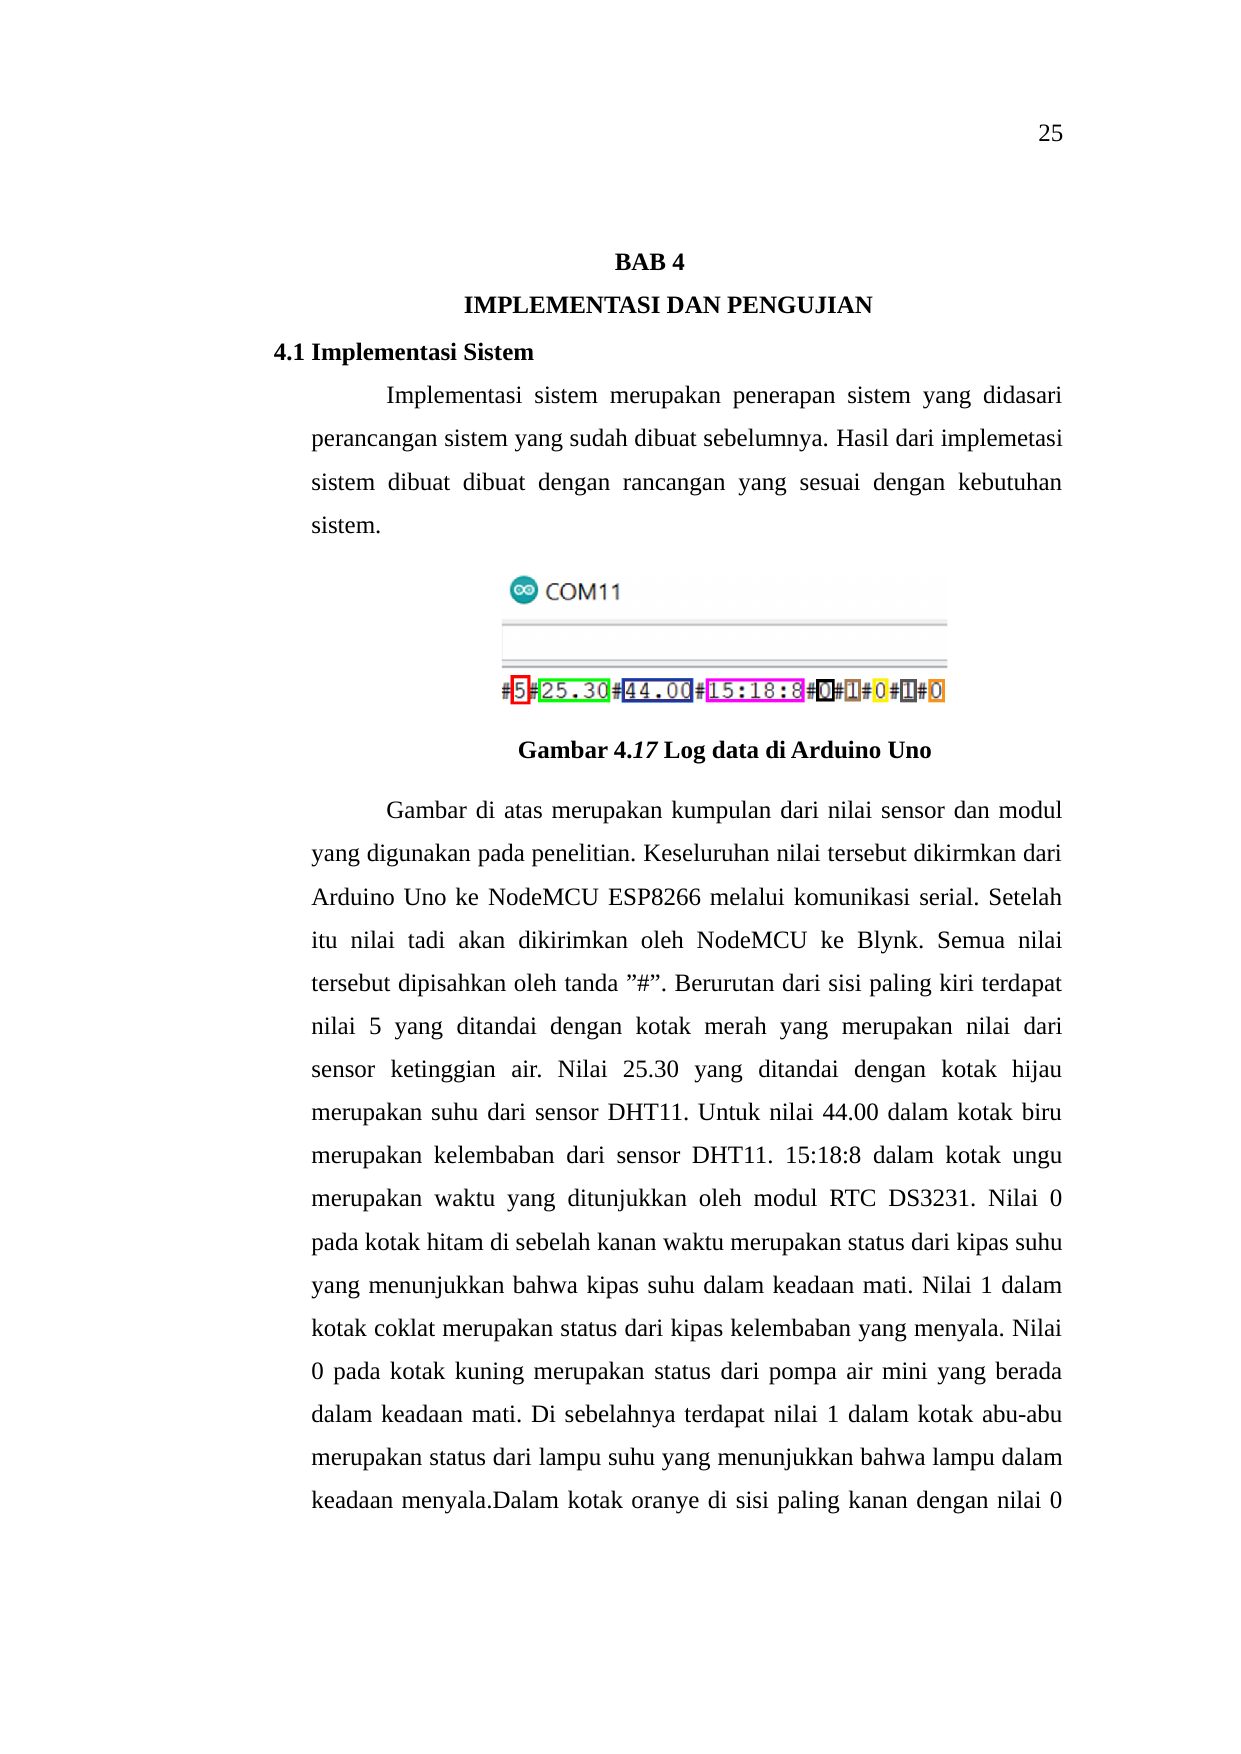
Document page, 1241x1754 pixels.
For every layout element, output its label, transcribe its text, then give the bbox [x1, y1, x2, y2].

text Implementasi sistem merupakan penerapan sistem yang didasari perancangan sistem yang sudah dibuat sebelumnya. Hasil dari implemetasi sistem dibuat dibuat dengan rancangan yang sesuai dengan kebutuhan sistem. [311, 380, 1063, 538]
subtitle IMPLEMENTASI DAN PENGUJIAN [236, 247, 1063, 319]
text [311, 795, 1063, 1514]
subtitle Implementasi Sistem [274, 337, 1063, 366]
picture [501, 569, 948, 705]
